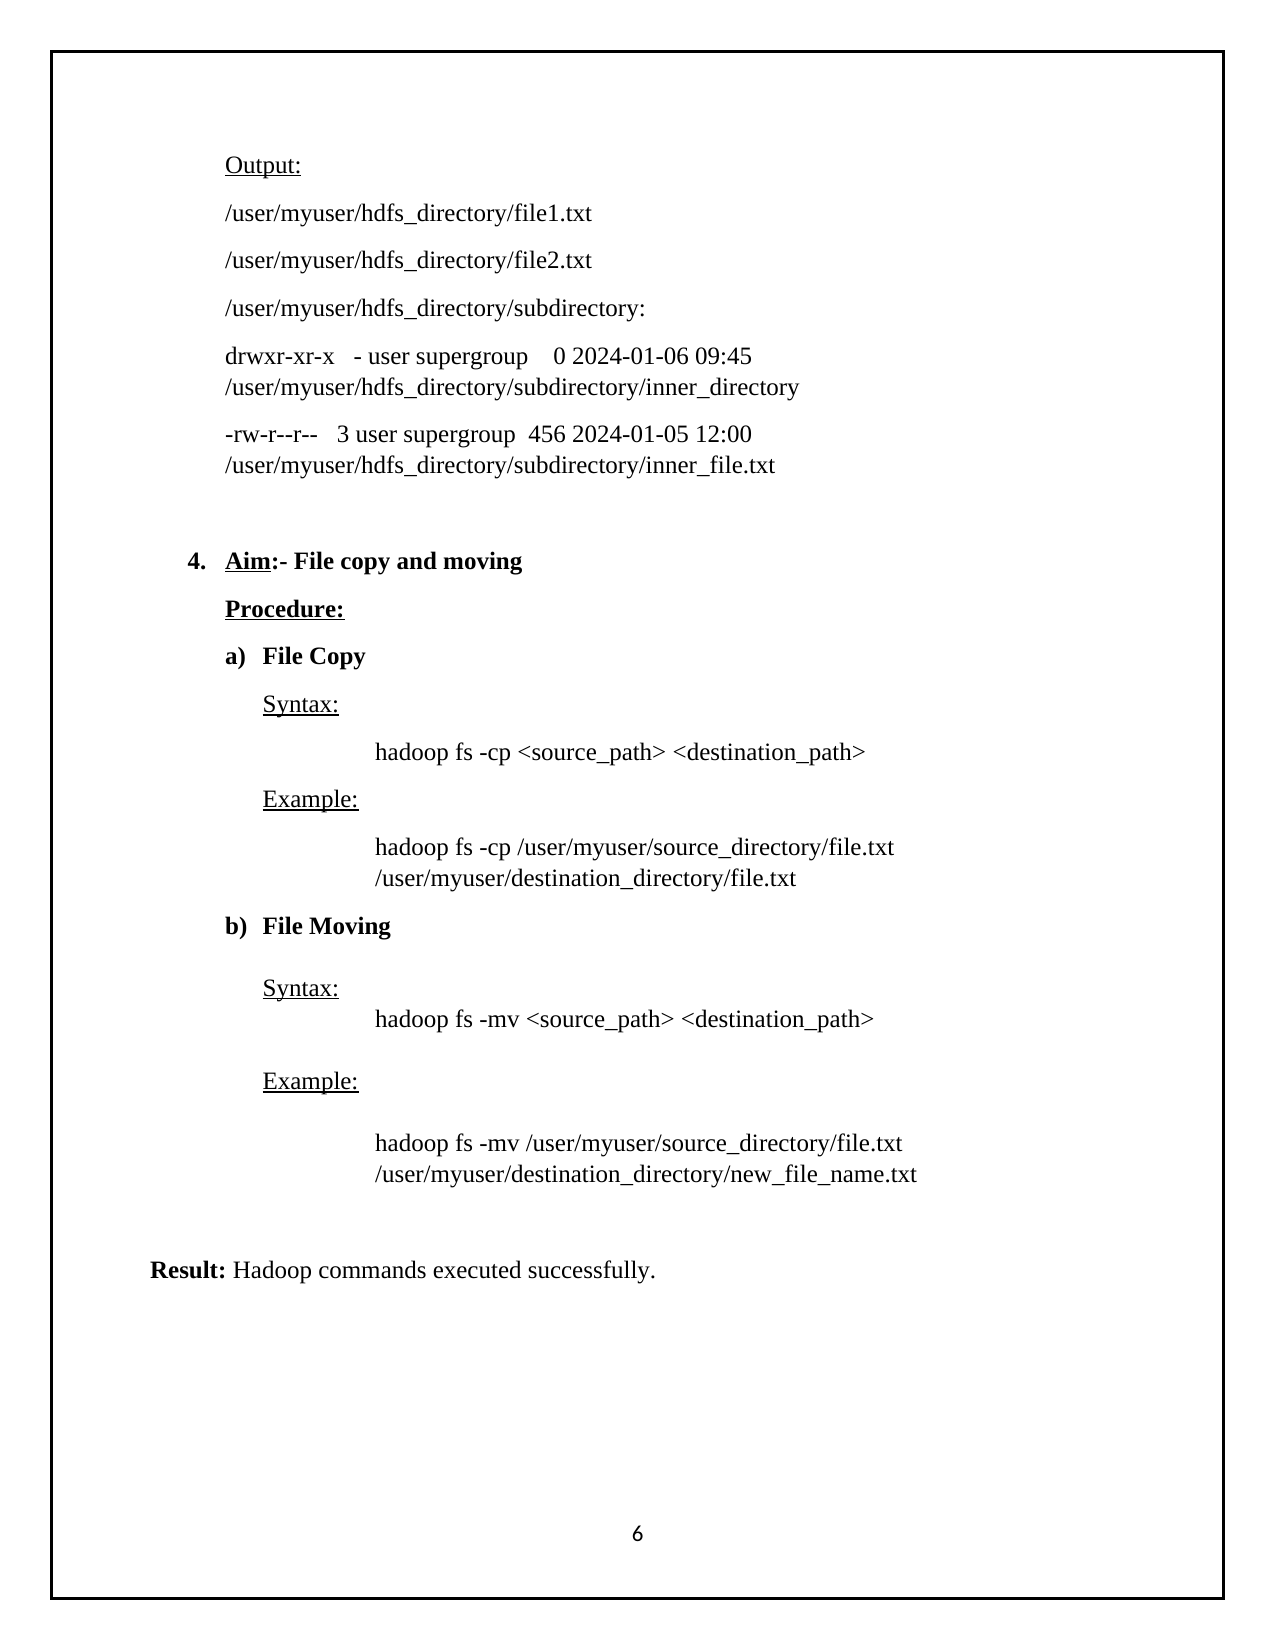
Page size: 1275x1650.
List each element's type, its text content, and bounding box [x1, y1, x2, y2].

text Syntax: [225, 689, 1125, 718]
text Result: Hadoop commands executed successfully. [150, 1255, 1125, 1283]
text /user/myuser/hdfs_directory/file1.txt [225, 198, 1125, 226]
list Aim:- File copy and moving [187, 546, 1125, 575]
text hadoop fs -cp <source_path> <destination_path> [225, 737, 1125, 766]
list hadoop fs -mv <source_path> <destination_path> [262, 1004, 1125, 1033]
text Output: [150, 150, 1125, 179]
text Example: [225, 784, 1125, 813]
text Procedure: [187, 594, 1125, 622]
list hadoop fs -mv /user/myuser/source_directory/file.txt /user/myuser/destination_directory/new_file_name.txt [375, 1128, 1125, 1188]
list File Copy [225, 641, 1125, 670]
list File Moving [225, 911, 1125, 940]
text /user/myuser/hdfs_directory/file2.txt [225, 245, 1125, 274]
text hadoop fs -cp /user/myuser/source_directory/file.txt /user/myuser/destination_directory/file.txt [375, 832, 1125, 892]
text -rw-r--r-- 3 user supergroup 456 2024-01-05 12:00 /user/myuser/hdfs_directory/subdirectory/inner_file.txt [225, 419, 1125, 479]
list Syntax: [262, 973, 1125, 1002]
list Example: [262, 1066, 1125, 1095]
text /user/myuser/hdfs_directory/subdirectory: [225, 293, 1125, 322]
text drwxr-xr-x - user supergroup 0 2024-01-06 09:45 /user/myuser/hdfs_directory/subdirectory/inner_directory [225, 341, 1125, 401]
